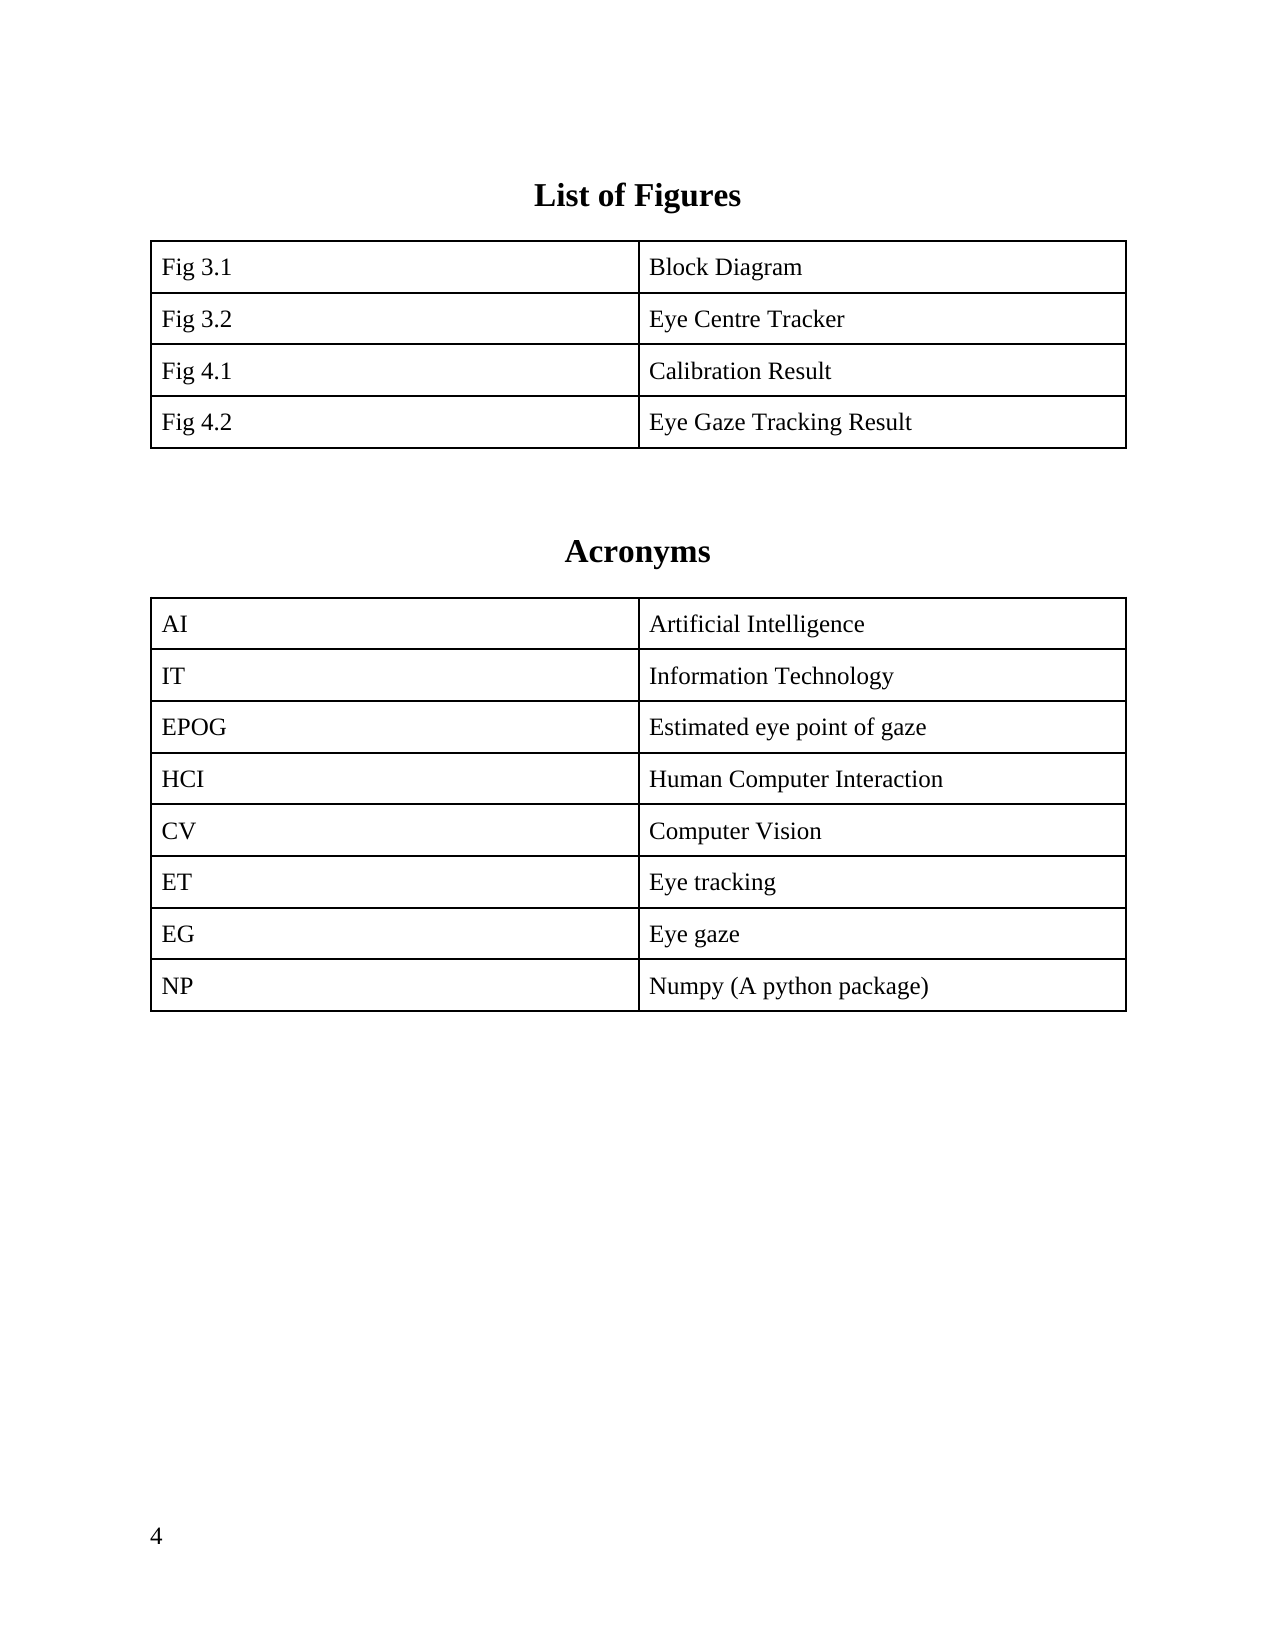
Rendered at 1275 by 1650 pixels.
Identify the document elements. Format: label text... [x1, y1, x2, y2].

table_cell Eye Centre Tracker [640, 294, 1125, 343]
table_cell ET [152, 857, 638, 907]
subtitle List of Figures [150, 175, 1125, 213]
table_header Artificial Intelligence [640, 599, 1125, 648]
table_cell Computer Vision [640, 805, 1125, 855]
table_cell Eye gaze [640, 909, 1125, 958]
table_cell HCI [152, 754, 638, 803]
table_cell Fig 4.1 [152, 345, 638, 395]
table_cell Eye Gaze Tracking Result [640, 397, 1125, 447]
table_cell Fig 4.2 [152, 397, 638, 447]
table_cell Estimated eye point of gaze [640, 702, 1125, 752]
table_cell Numpy (A python package) [640, 960, 1125, 1010]
table_cell Calibration Result [640, 345, 1125, 395]
table_cell Eye tracking [640, 857, 1125, 907]
table_cell Information Technology [640, 650, 1125, 700]
table_cell Human Computer Interaction [640, 754, 1125, 803]
table_cell EPOG [152, 702, 638, 752]
subtitle Acronyms [150, 532, 1125, 570]
table_cell NP [152, 960, 638, 1010]
table_cell Fig 3.2 [152, 294, 638, 343]
table_header Fig 3.1 [152, 242, 638, 292]
table_header Block Diagram [640, 242, 1125, 292]
table_cell CV [152, 805, 638, 855]
table_cell IT [152, 650, 638, 700]
table_header AI [152, 599, 638, 648]
table_cell EG [152, 909, 638, 958]
